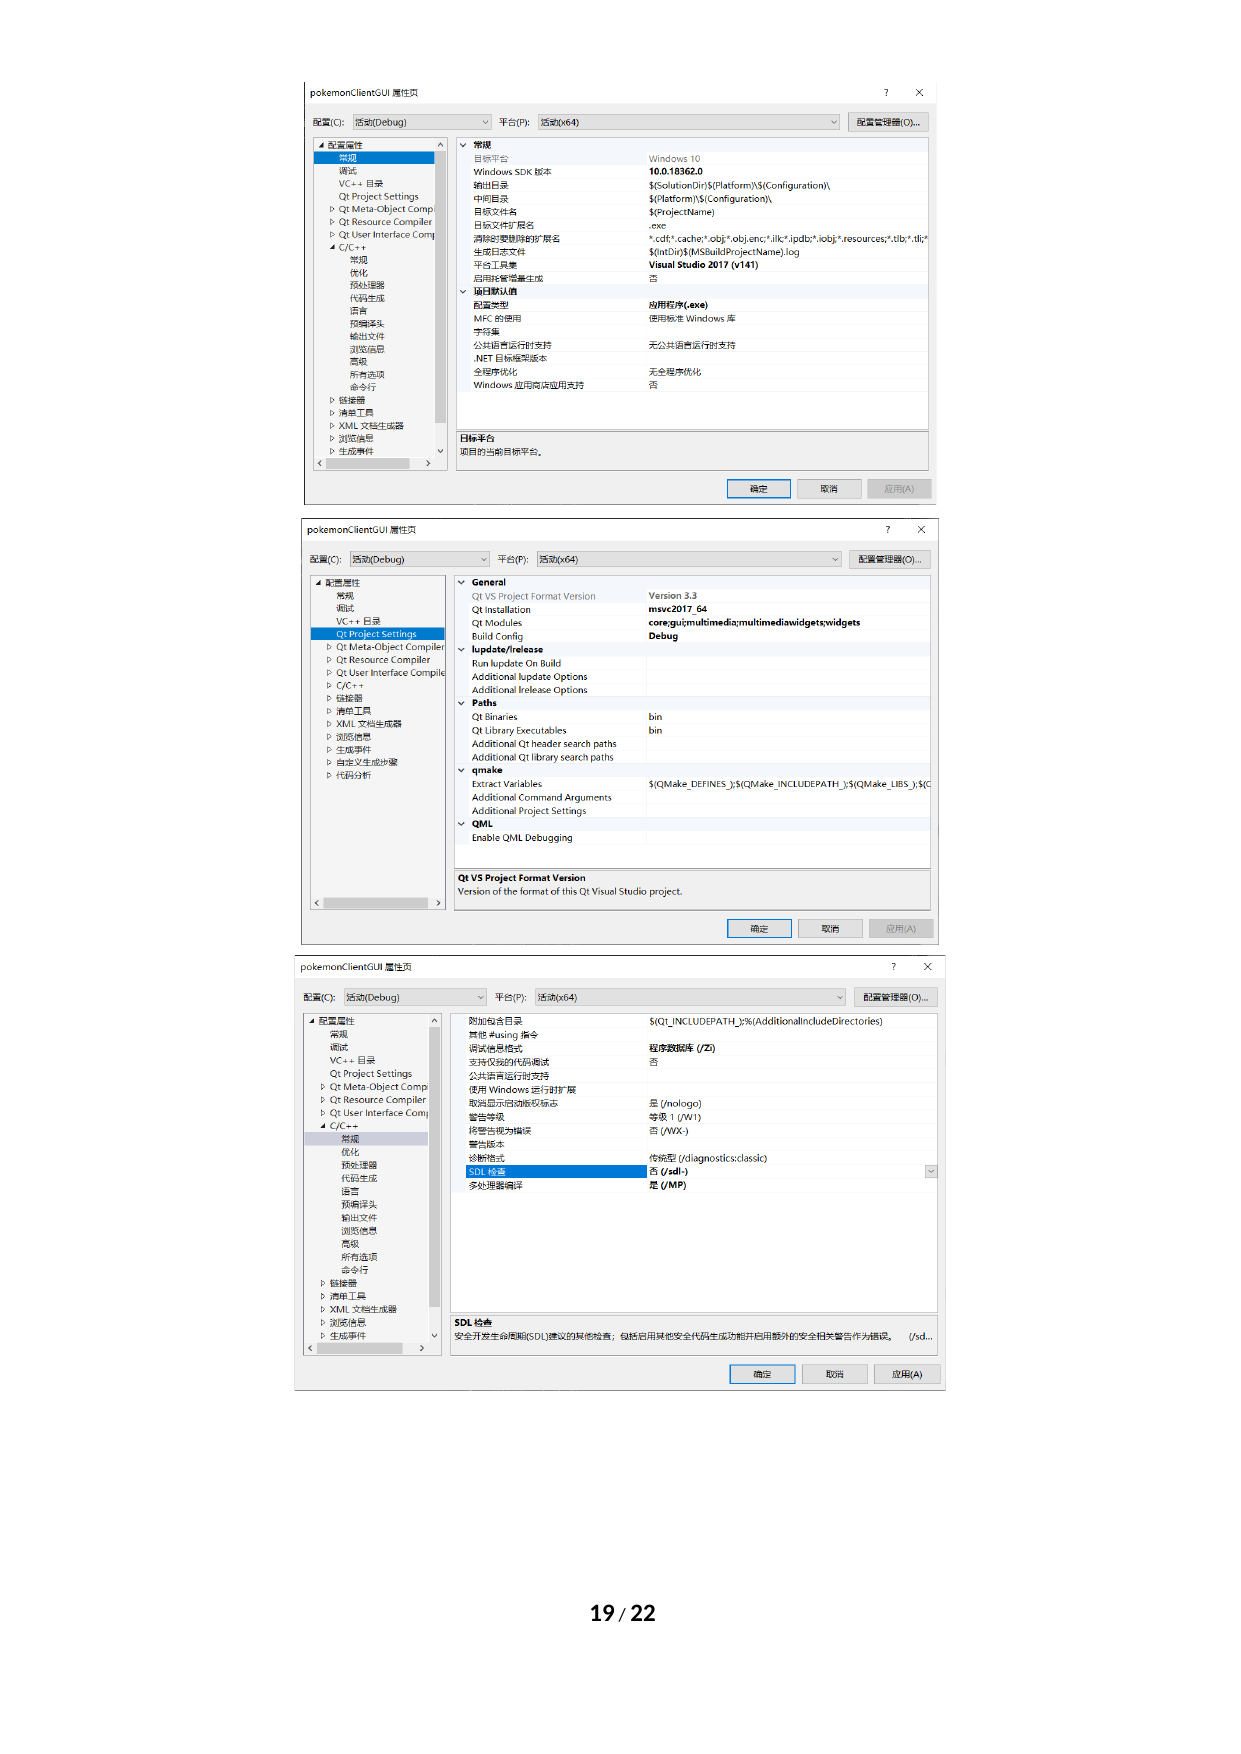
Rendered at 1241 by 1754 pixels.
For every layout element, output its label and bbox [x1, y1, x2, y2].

picture [304, 82, 937, 505]
picture [301, 518, 939, 945]
picture [294, 955, 946, 1391]
